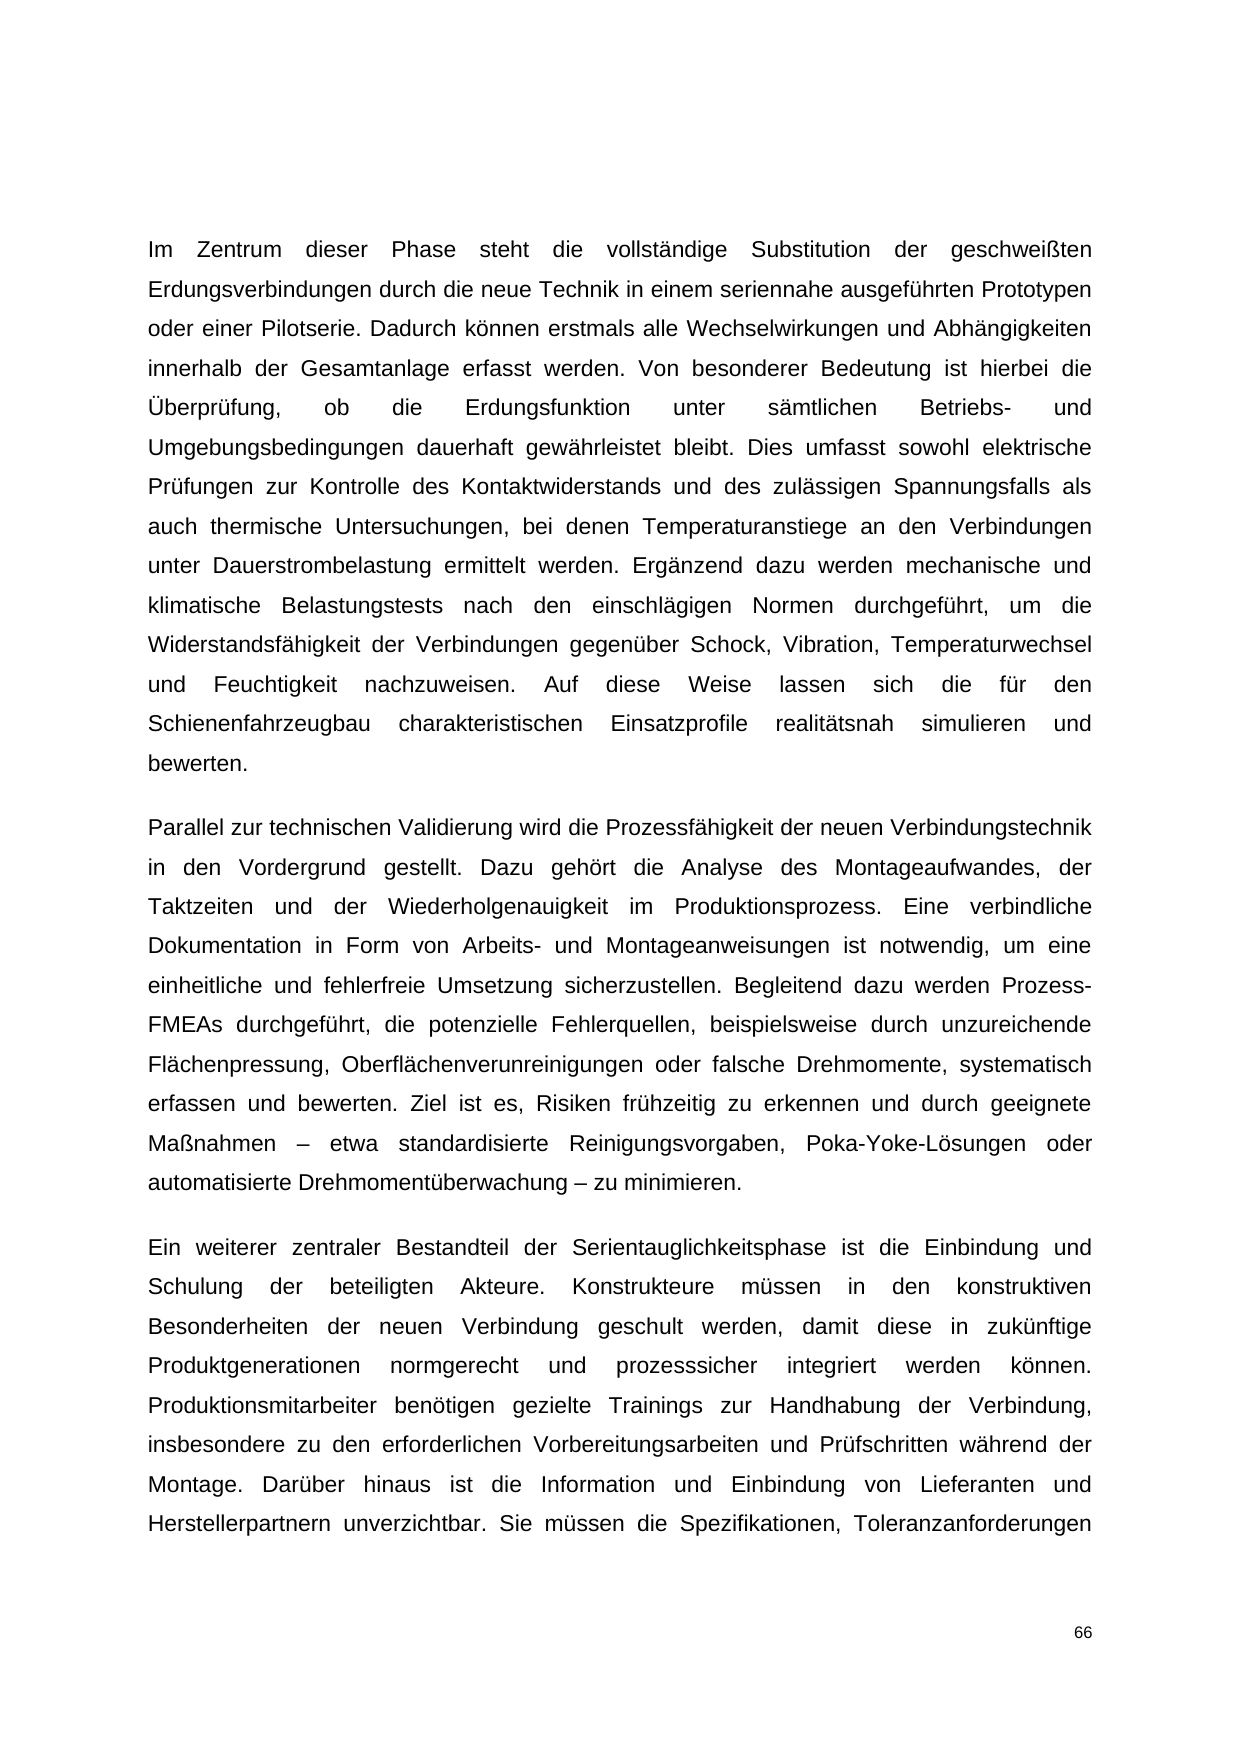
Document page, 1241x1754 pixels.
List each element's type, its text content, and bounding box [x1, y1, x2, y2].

text Parallel zur technischen Validierung wird die Prozessfähigkeit der neuen Verbindungstechnik in den Vordergrund gestellt. Dazu gehört die Analyse des Montageaufwandes, der Taktzeiten und der Wiederholgenauigkeit im Produktionsprozess. Eine verbindliche Dokumentation in Form von Arbeits- und Montageanweisungen ist notwendig, um eine einheitliche und fehlerfreie Umsetzung sicherzustellen. Begleitend dazu werden Prozess-FMEAs durchgeführt, die potenzielle Fehlerquellen, beispielsweise durch unzureichende Flächenpressung, Oberflächenverunreinigungen oder falsche Drehmomente, systematisch erfassen und bewerten. Ziel ist es, Risiken frühzeitig zu erkennen und durch geeignete Maßnahmen – etwa standardisierte Reinigungsvorgaben, Poka-Yoke-Lösungen oder automatisierte Drehmomentüberwachung – zu minimieren. [148, 814, 1092, 1196]
text Im Zentrum dieser Phase steht die vollständige Substitution der geschweißten Erdungsverbindungen durch die neue Technik in einem seriennahe ausgeführten Prototypen oder einer Pilotserie. Dadurch können erstmals alle Wechselwirkungen und Abhängigkeiten innerhalb der Gesamtanlage erfasst werden. Von besonderer Bedeutung ist hierbei die Überprüfung, ob die Erdungsfunktion unter sämtlichen Betriebs- und Umgebungsbedingungen dauerhaft gewährleistet bleibt. Dies umfasst sowohl elektrische Prüfungen zur Kontrolle des Kontaktwiderstands und des zulässigen Spannungsfalls als auch thermische Untersuchungen, bei denen Temperaturanstiege an den Verbindungen unter Dauerstrombelastung ermittelt werden. Ergänzend dazu werden mechanische und klimatische Belastungstests nach den einschlägigen Normen durchgeführt, um die Widerstandsfähigkeit der Verbindungen gegenüber Schock, Vibration, Temperaturwechsel und Feuchtigkeit nachzuweisen. Auf diese Weise lassen sich die für den Schienenfahrzeugbau charakteristischen Einsatzprofile realitätsnah simulieren und bewerten. [148, 236, 1092, 776]
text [148, 1234, 1092, 1536]
